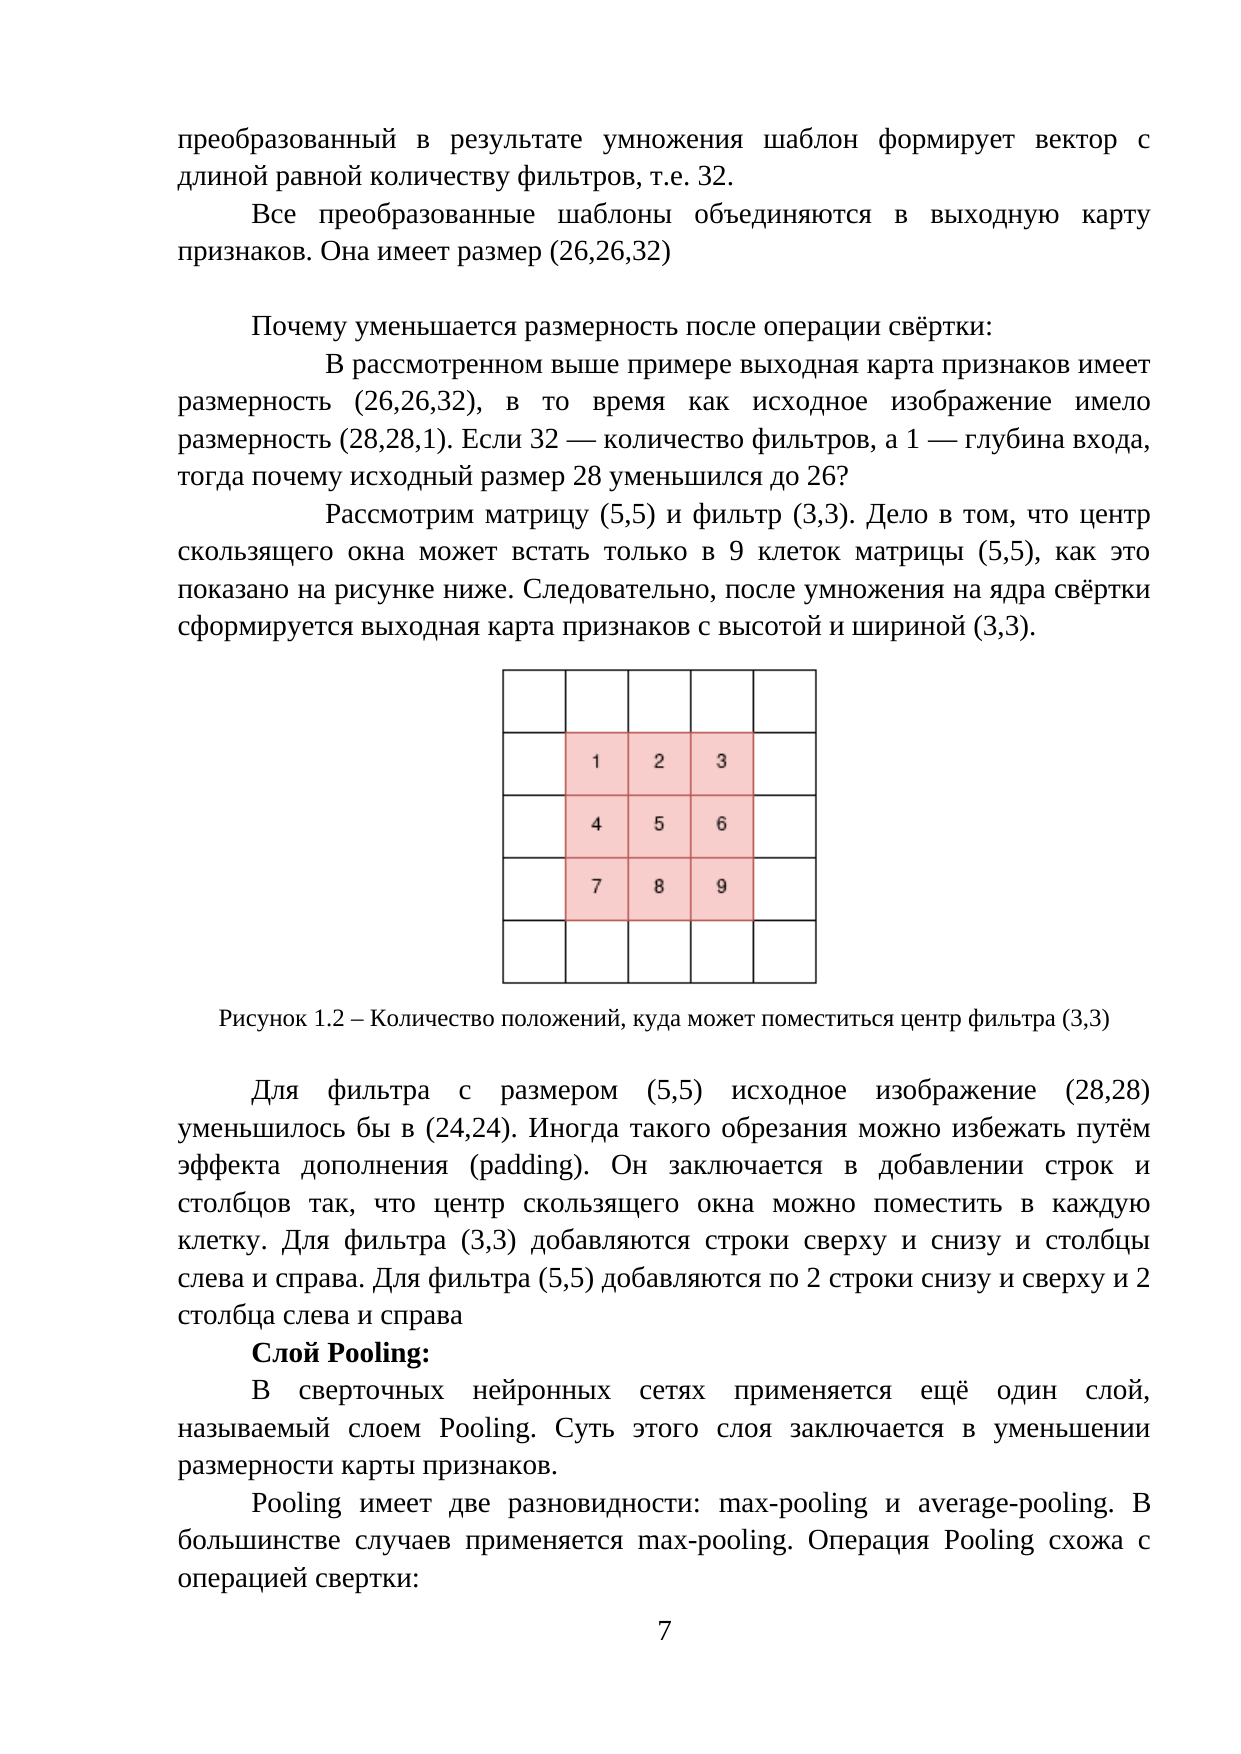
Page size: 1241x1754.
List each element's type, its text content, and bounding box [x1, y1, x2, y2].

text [177, 118, 1152, 193]
text Все преобразованные шаблоны объединяются в выходную карту признаков. Она имеет размер (26,26,32) [177, 193, 1152, 268]
text В рассмотренном выше примере выходная карта признаков имеет размерность (26,26,32), в то время как исходное изображение имело размерность (28,28,1). Если 32 — количество фильтров, а 1 — глубина входа, тогда почему исходный размер 28 уменьшился до 26? [177, 343, 1152, 493]
text Для фильтра с размером (5,5) исходное изображение (28,28) уменьшилось бы в (24,24). Иногда такого обрезания можно избежать путём эффекта дополнения (padding). Он заключается в добавлении строк и столбцов так, что центр скользящего окна можно поместить в каждую клетку. Для фильтра (3,3) добавляются строки сверху и снизу и столбцы слева и справа. Для фильтра (5,5) добавляются по 2 строки снизу и сверху и 2 столбца слева и справа [177, 1070, 1152, 1332]
text В сверточных нейронных сетях применяется ещё один слой, называемый слоем Pooling. Суть этого слоя заключается в уменьшении размерности карты признаков. [177, 1370, 1152, 1482]
text Pooling имеет две разновидности: max-pooling и average-pooling. В большинстве случаев применяется max-pooling. Операция Pooling схожа с операцией свертки: [177, 1482, 1152, 1595]
text Рассмотрим матрицу (5,5) и фильтр (3,3). Дело в том, что центр скользящего окна может встать только в 9 клеток матрицы (5,5), как это показано на рисунке ниже. Следовательно, после умножения на ядра свёртки сформируется выходная карта признаков с высотой и шириной (3,3). [177, 493, 1152, 643]
text Почему уменьшается размерность после операции свёртки: [177, 306, 1152, 343]
text Слой Pooling: [177, 1332, 1152, 1370]
picture [476, 643, 853, 995]
text Рисунок 1.2 – Количество положений, куда может поместиться центр фильтра (3,3) [177, 995, 1152, 1032]
